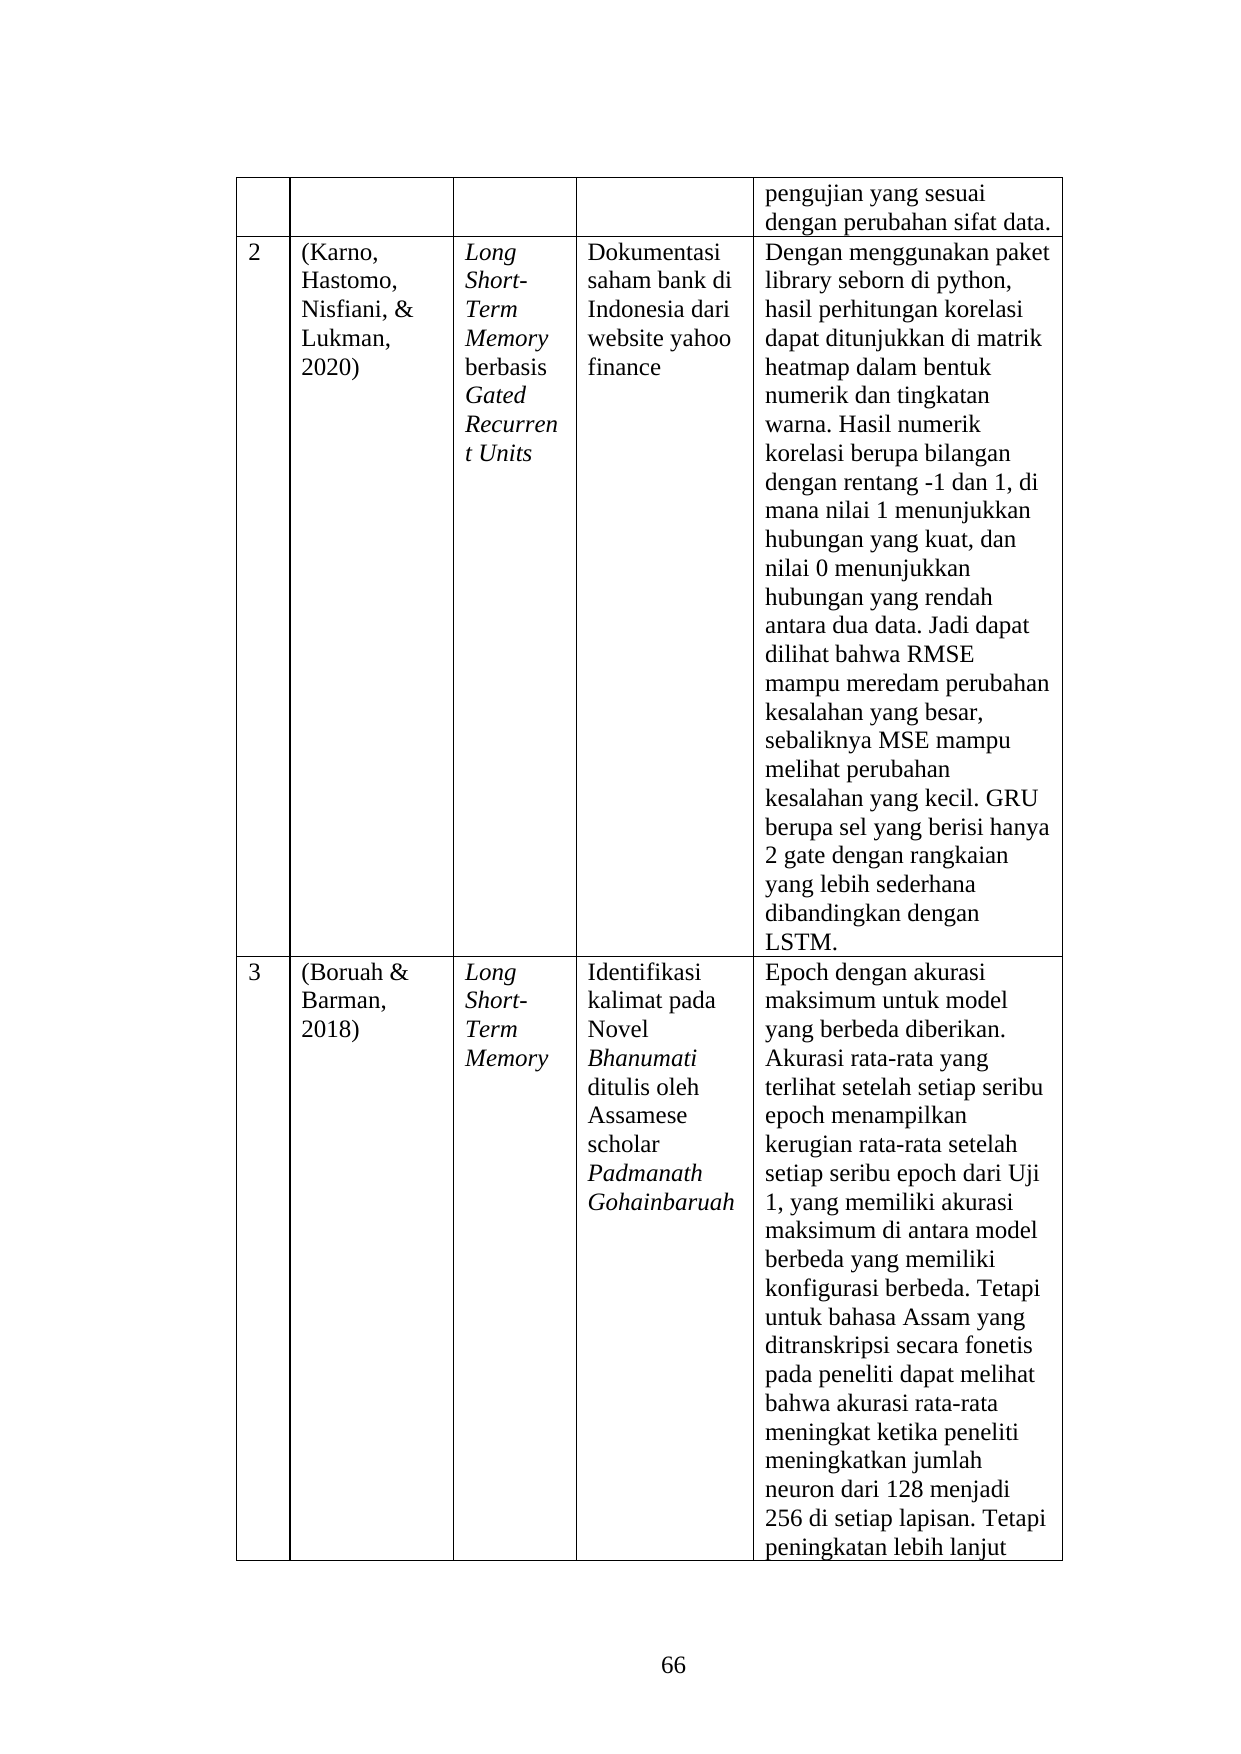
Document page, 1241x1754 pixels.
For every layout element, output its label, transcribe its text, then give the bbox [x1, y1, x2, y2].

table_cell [454, 178, 576, 236]
table_cell [291, 178, 453, 236]
table_cell Long Short-Term Memory berbasis Gated Recurrent Units [454, 237, 576, 956]
table_cell [291, 957, 453, 1560]
table_cell 3 [237, 957, 289, 1560]
table_cell [291, 237, 453, 956]
table_cell Dengan menggunakan paket library seborn di python, hasil perhitungan korelasi dapat ditunjukkan di matrik heatmap dalam bentuk numerik dan tingkatan warna. Hasil numerik korelasi berupa bilangan dengan rentang -1 dan 1, di mana nilai 1 menunjukkan hubungan yang kuat, dan nilai 0 menunjukkan hubungan yang rendah antara dua data. Jadi dapat dilihat bahwa RMSE mampu meredam perubahan kesalahan yang besar, sebaliknya MSE mampu melihat perubahan kesalahan yang kecil. GRU berupa sel yang berisi hanya 2 gate dengan rangkaian yang lebih sederhana dibandingkan dengan LSTM. [754, 237, 1062, 956]
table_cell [577, 957, 753, 1560]
table_cell 2 [237, 237, 289, 956]
table_cell 1 [237, 178, 289, 236]
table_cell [754, 178, 1062, 236]
table_cell Dokumentasi saham bank di Indonesia dari website yahoo finance [577, 237, 753, 956]
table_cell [454, 957, 576, 1560]
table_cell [577, 178, 753, 236]
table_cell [754, 957, 1062, 1560]
